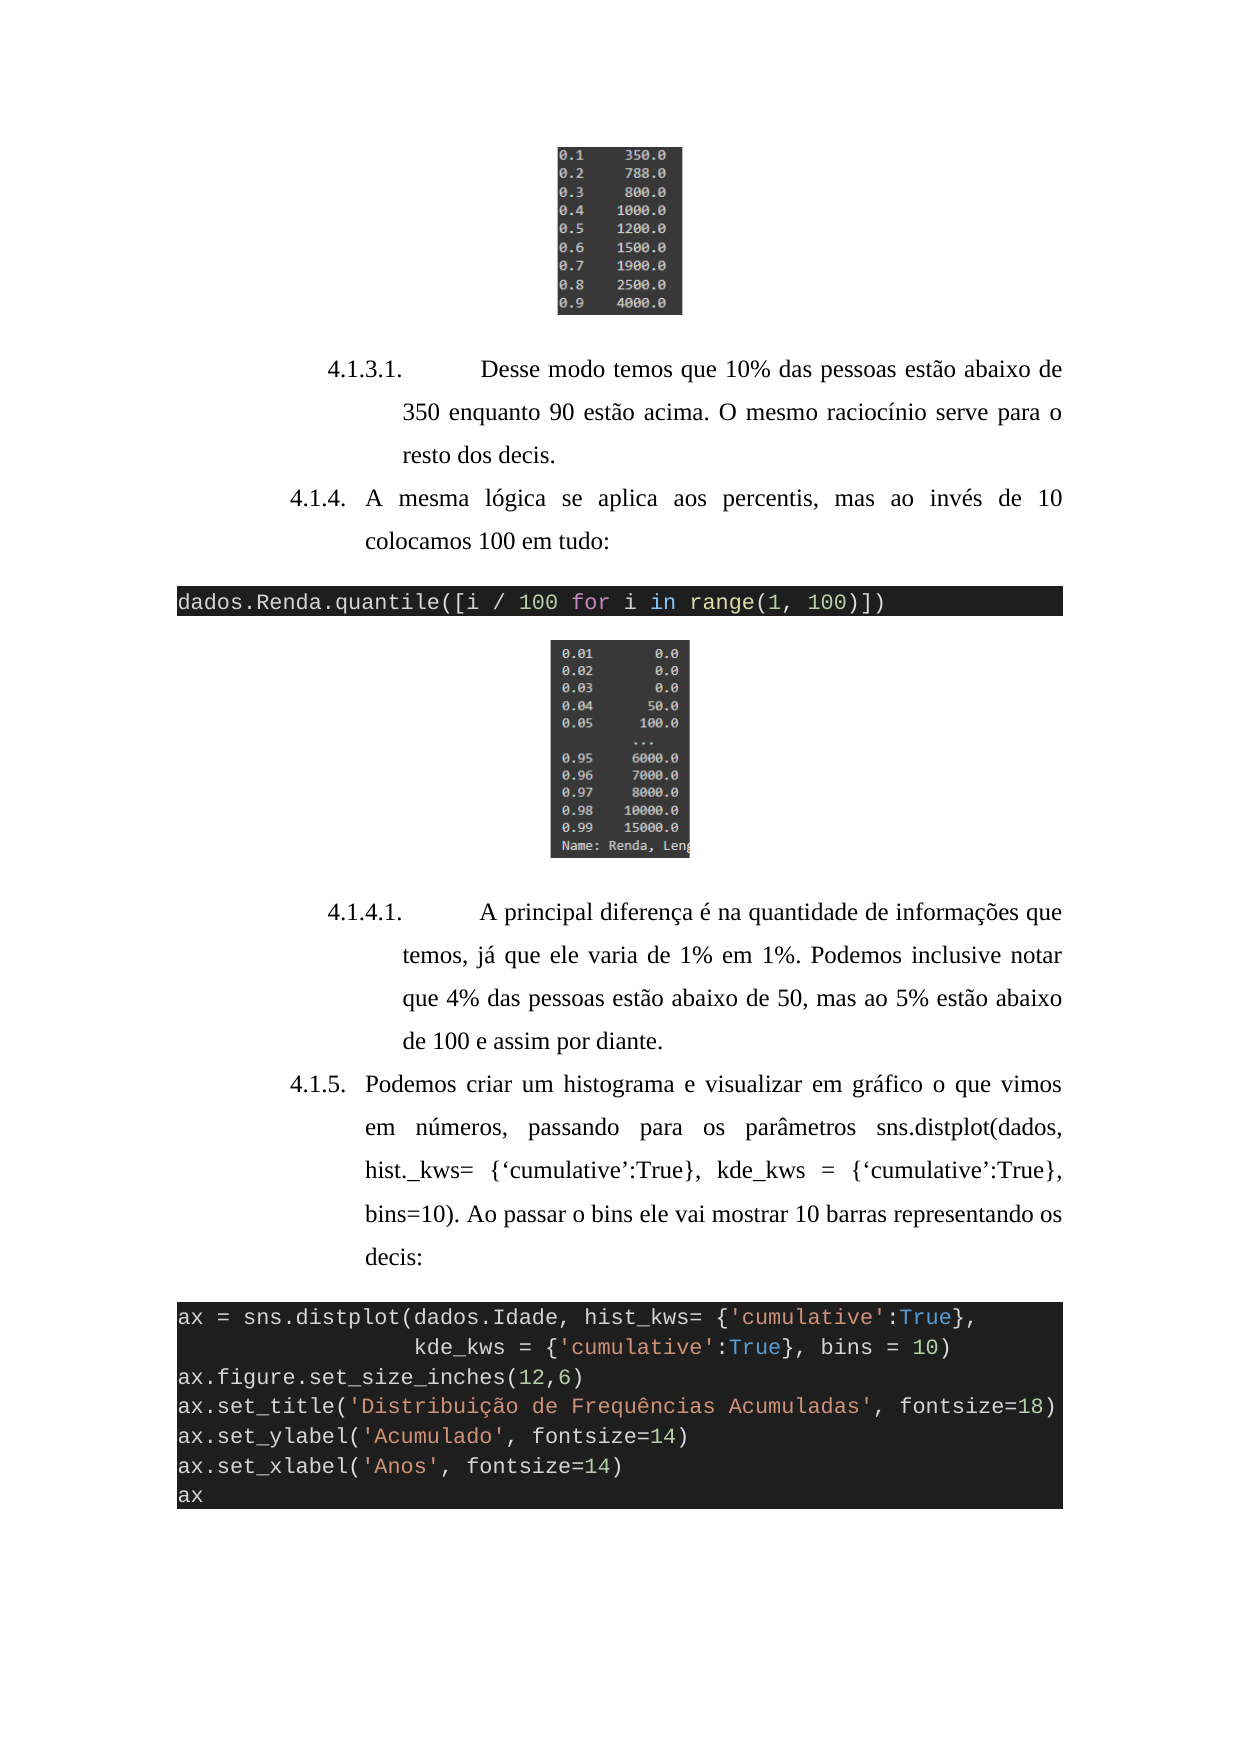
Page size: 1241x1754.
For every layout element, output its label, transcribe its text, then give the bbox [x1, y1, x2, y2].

list A principal diferença é na quantidade de informações que temos, já que ele varia de 1% em 1%. Podemos inclusive notar que 4% das pessoas estão abaixo de 50, mas ao 5% estão abaixo de 100 e assim por diante. [327, 897, 1063, 1055]
text kde_kws = {'cumulative':True}, bins = 10) [177, 1331, 1063, 1361]
text ax.set_title('Distribuição de Frequências Acumuladas', fontsize=18) [177, 1391, 1063, 1420]
text ax.set_xlabel('Anos', fontsize=14) [177, 1450, 1063, 1480]
picture [557, 147, 683, 315]
list A mesma lógica se aplica aos percentis, mas ao invés de 10 colocamos 100 em tudo: [290, 483, 1063, 555]
text ax.figure.set_size_inches(12,6) [177, 1361, 1063, 1391]
text ax.set_ylabel('Acumulado', fontsize=14) [177, 1420, 1063, 1450]
text ax = sns.distplot(dados.Idade, hist_kws= {'cumulative':True}, [177, 1302, 1063, 1331]
list Desse modo temos que 10% das pessoas estão abaixo de 350 enquanto 90 estão acima. O mesmo raciocínio serve para o resto dos decis. [327, 354, 1063, 469]
text ax [177, 1480, 1063, 1509]
list Podemos criar um histograma e visualizar em gráfico o que vimos em números, passando para os parâmetros sns.distplot(dados, hist._kws= {‘cumulative’:True}, kde_kws = {‘cumulative’:True}, bins=10). Ao passar o bins ele vai mostrar 10 barras representando os decis: [290, 1069, 1063, 1271]
text dados.Renda.quantile([i / 100 for i in range(1, 100)]) [177, 586, 1063, 616]
picture [550, 640, 690, 858]
